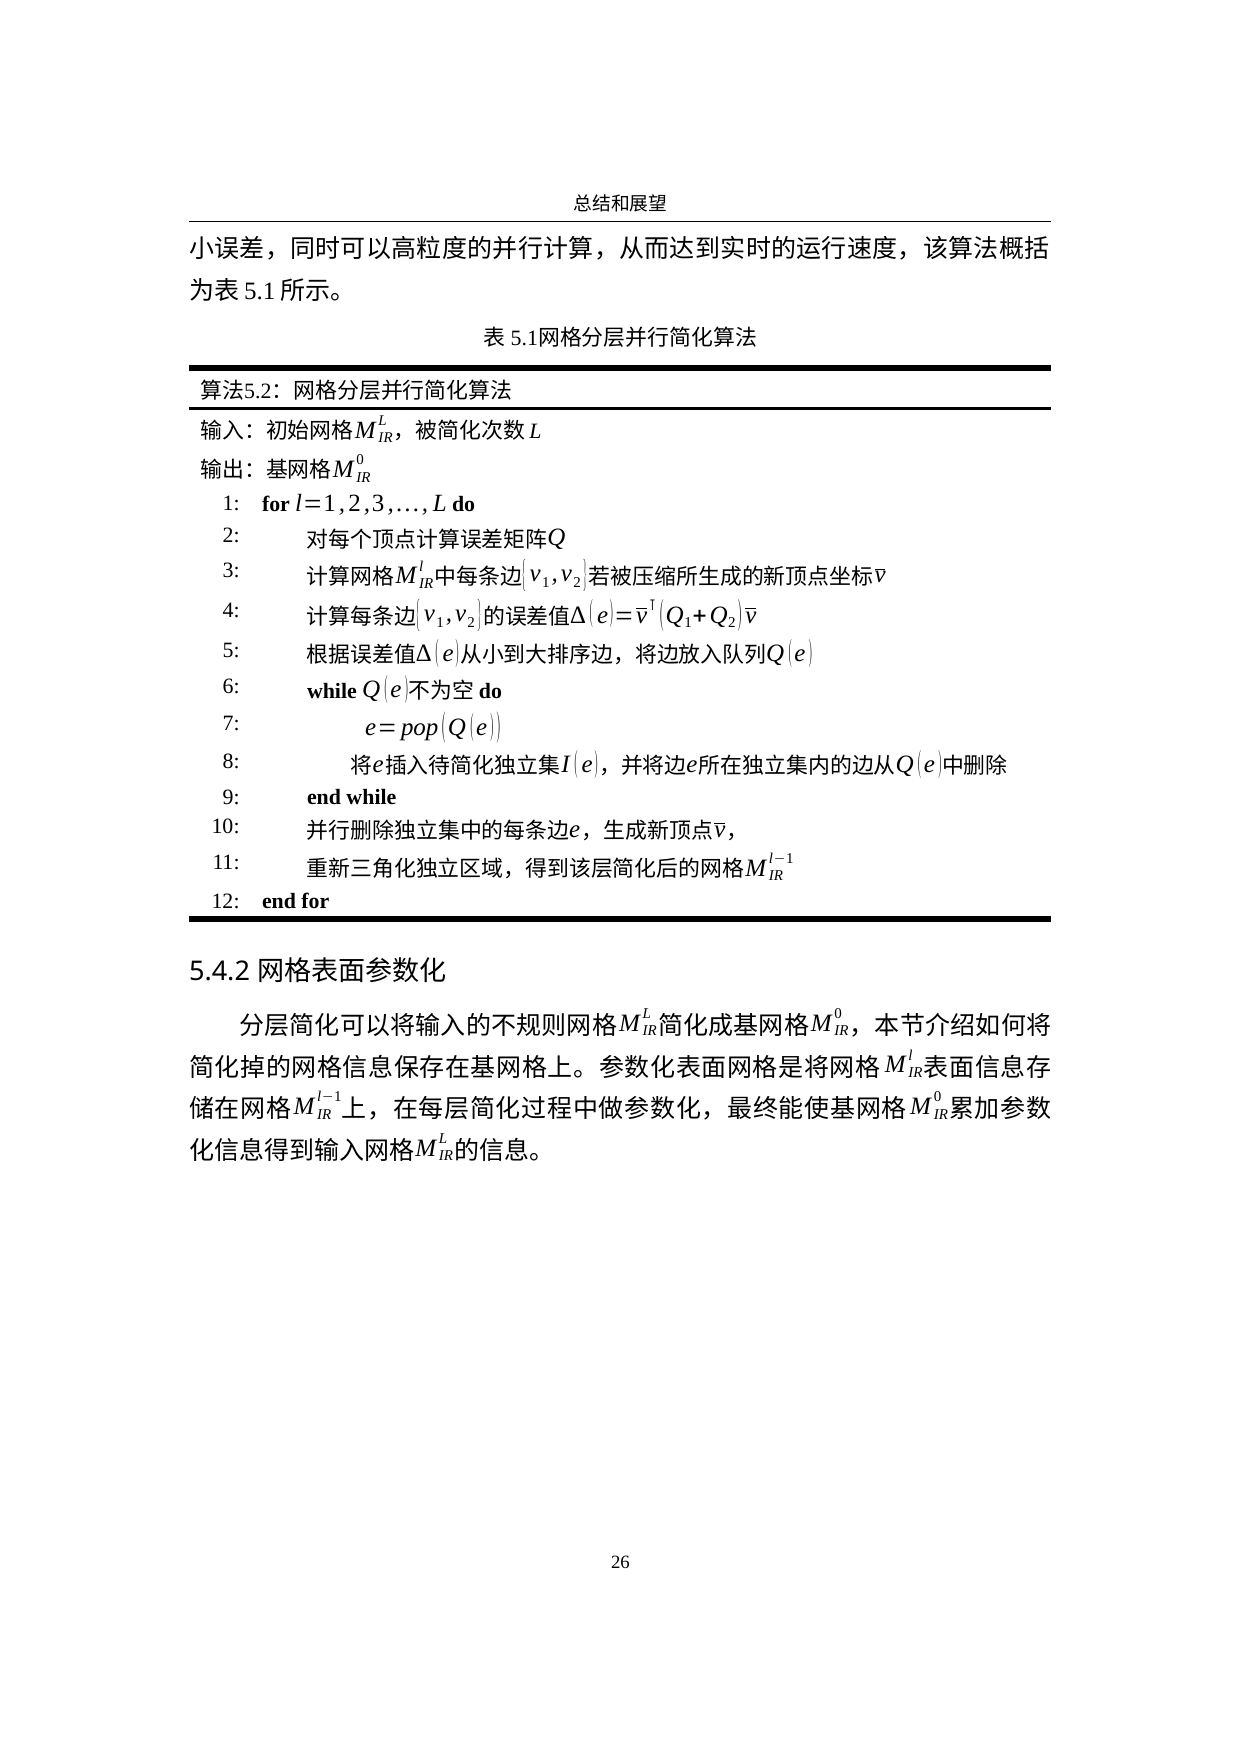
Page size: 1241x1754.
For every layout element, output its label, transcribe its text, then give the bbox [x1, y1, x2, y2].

text 网格表面参数化 [189, 947, 1051, 989]
text 表 5.1网格分层并行简化算法 [189, 320, 1051, 352]
table_cell 8: [189, 746, 251, 782]
table_cell 计算网格中每条边若被压缩所生成的新顶点坐标 [251, 555, 1051, 594]
table_cell end for [251, 886, 1051, 916]
table_cell 2: [189, 520, 251, 555]
table_cell 9: [189, 782, 251, 811]
table_cell 并行删除独立集中的每条边，生成新顶点， [251, 811, 1051, 847]
table_cell 将插入待简化独立集，并将边所在独立集内的边从中删除 [251, 746, 1051, 782]
text 分层简化可以将输入的不规则网格简化成基网格，本节介绍如何将简化掉的网格信息保存在基网格上。参数化表面网格是将网格表面信息存储在网格上，在每层简化过程中做参数化，最终能使基网格累加参数化信息得到输入网格的信息。 [189, 1001, 1051, 1168]
table_cell 1: [189, 488, 251, 519]
table_cell 4: [189, 595, 251, 635]
table_cell 输入：初始网格，被简化次数L [189, 410, 1051, 449]
table_cell 。。 [251, 708, 1051, 746]
table_cell 10: [189, 811, 251, 847]
table_cell 输出：基网格 [189, 449, 1051, 488]
table_cell 12: [189, 886, 251, 916]
table_cell 3: [189, 555, 251, 594]
table_cell 6: [189, 671, 251, 708]
table_cell end while [251, 782, 1051, 811]
table_cell 根据误差值从小到大排序边，将边放入队列 [251, 635, 1051, 671]
table_cell 重新三角化独立区域，得到该层简化后的网格 [251, 847, 1051, 886]
table_cell 对每个顶点计算误差矩阵 [251, 520, 1051, 555]
table_cell 7: [189, 708, 251, 746]
table_cell while 不为空 do [251, 671, 1051, 708]
table_cell 11: [189, 847, 251, 886]
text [189, 224, 1051, 308]
table_cell 5: [189, 635, 251, 671]
table_cell 计算每条边的误差值 [251, 595, 1051, 635]
table_cell for do [251, 488, 1051, 519]
